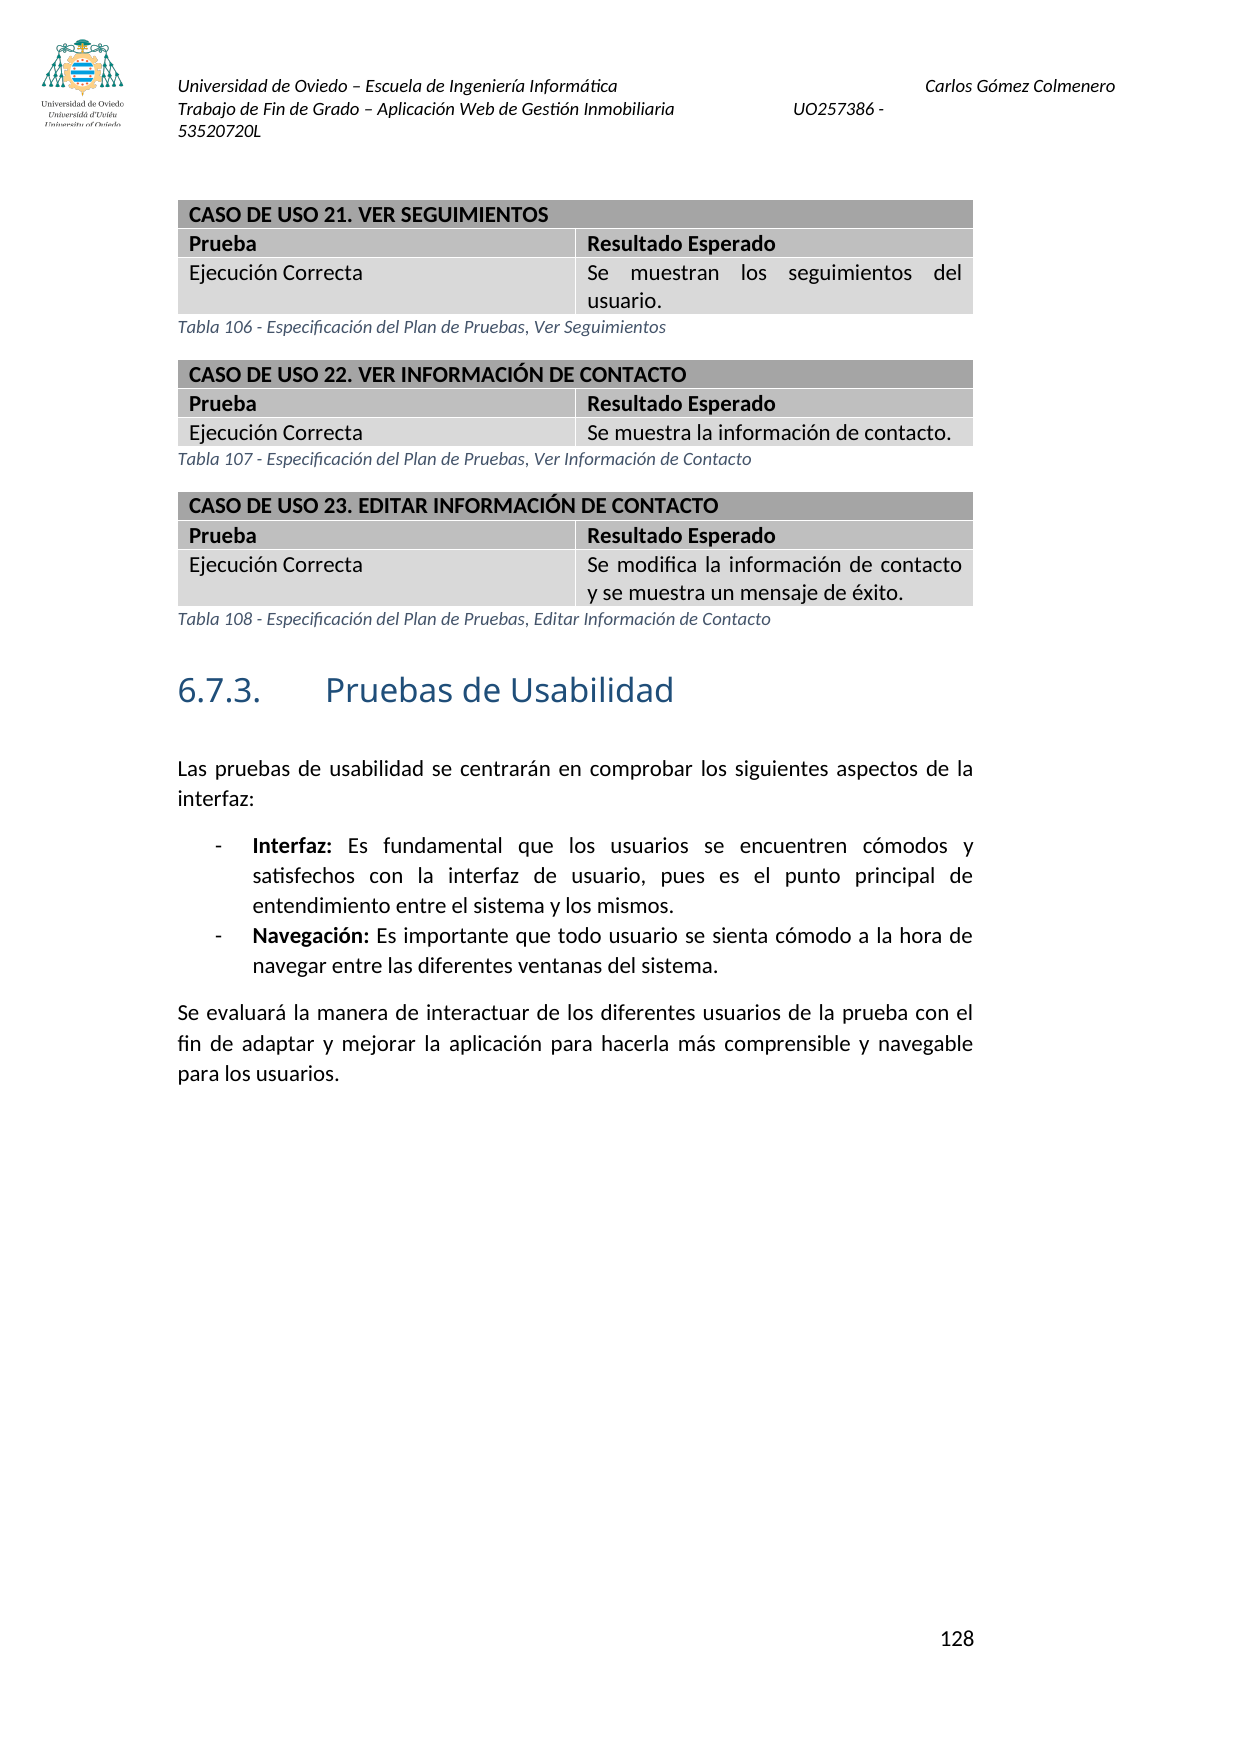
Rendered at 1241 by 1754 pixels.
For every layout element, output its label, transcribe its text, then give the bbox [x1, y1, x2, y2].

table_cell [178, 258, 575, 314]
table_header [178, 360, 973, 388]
text Tabla 106 - Especificación del Plan de Pruebas, Ver Seguimientos [177, 315, 974, 338]
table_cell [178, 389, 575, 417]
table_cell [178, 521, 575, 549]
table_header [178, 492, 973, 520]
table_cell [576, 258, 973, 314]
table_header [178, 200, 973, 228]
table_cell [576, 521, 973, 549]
text Tabla 108 - Especificación del Plan de Pruebas, Editar Información de Contacto [177, 607, 974, 630]
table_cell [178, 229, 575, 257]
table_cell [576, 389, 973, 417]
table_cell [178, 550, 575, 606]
list Interfaz: Es fundamental que los usuarios se encuentren cómodos y satisfechos con la interfaz de usuario, pues es el punto principal de entendimiento entre el sistema y los mismos. [215, 831, 974, 919]
picture [36, 38, 124, 126]
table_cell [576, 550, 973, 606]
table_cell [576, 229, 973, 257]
text Las pruebas de usabilidad se centrarán en comprobar los siguientes aspectos de la interfaz: [177, 754, 974, 812]
text Tabla 107 - Especificación del Plan de Pruebas, Ver Información de Contacto [177, 447, 974, 470]
text Se evaluará la manera de interactuar de los diferentes usuarios de la prueba con el fin de adaptar y mejorar la aplicación para hacerla más comprensible y navegable para los usuarios. [177, 998, 974, 1087]
list Navegación: Es importante que todo usuario se sienta cómodo a la hora de navegar entre las diferentes ventanas del sistema. [215, 921, 974, 980]
subtitle Pruebas de Usabilidad [177, 667, 974, 713]
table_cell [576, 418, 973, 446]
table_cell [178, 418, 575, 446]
